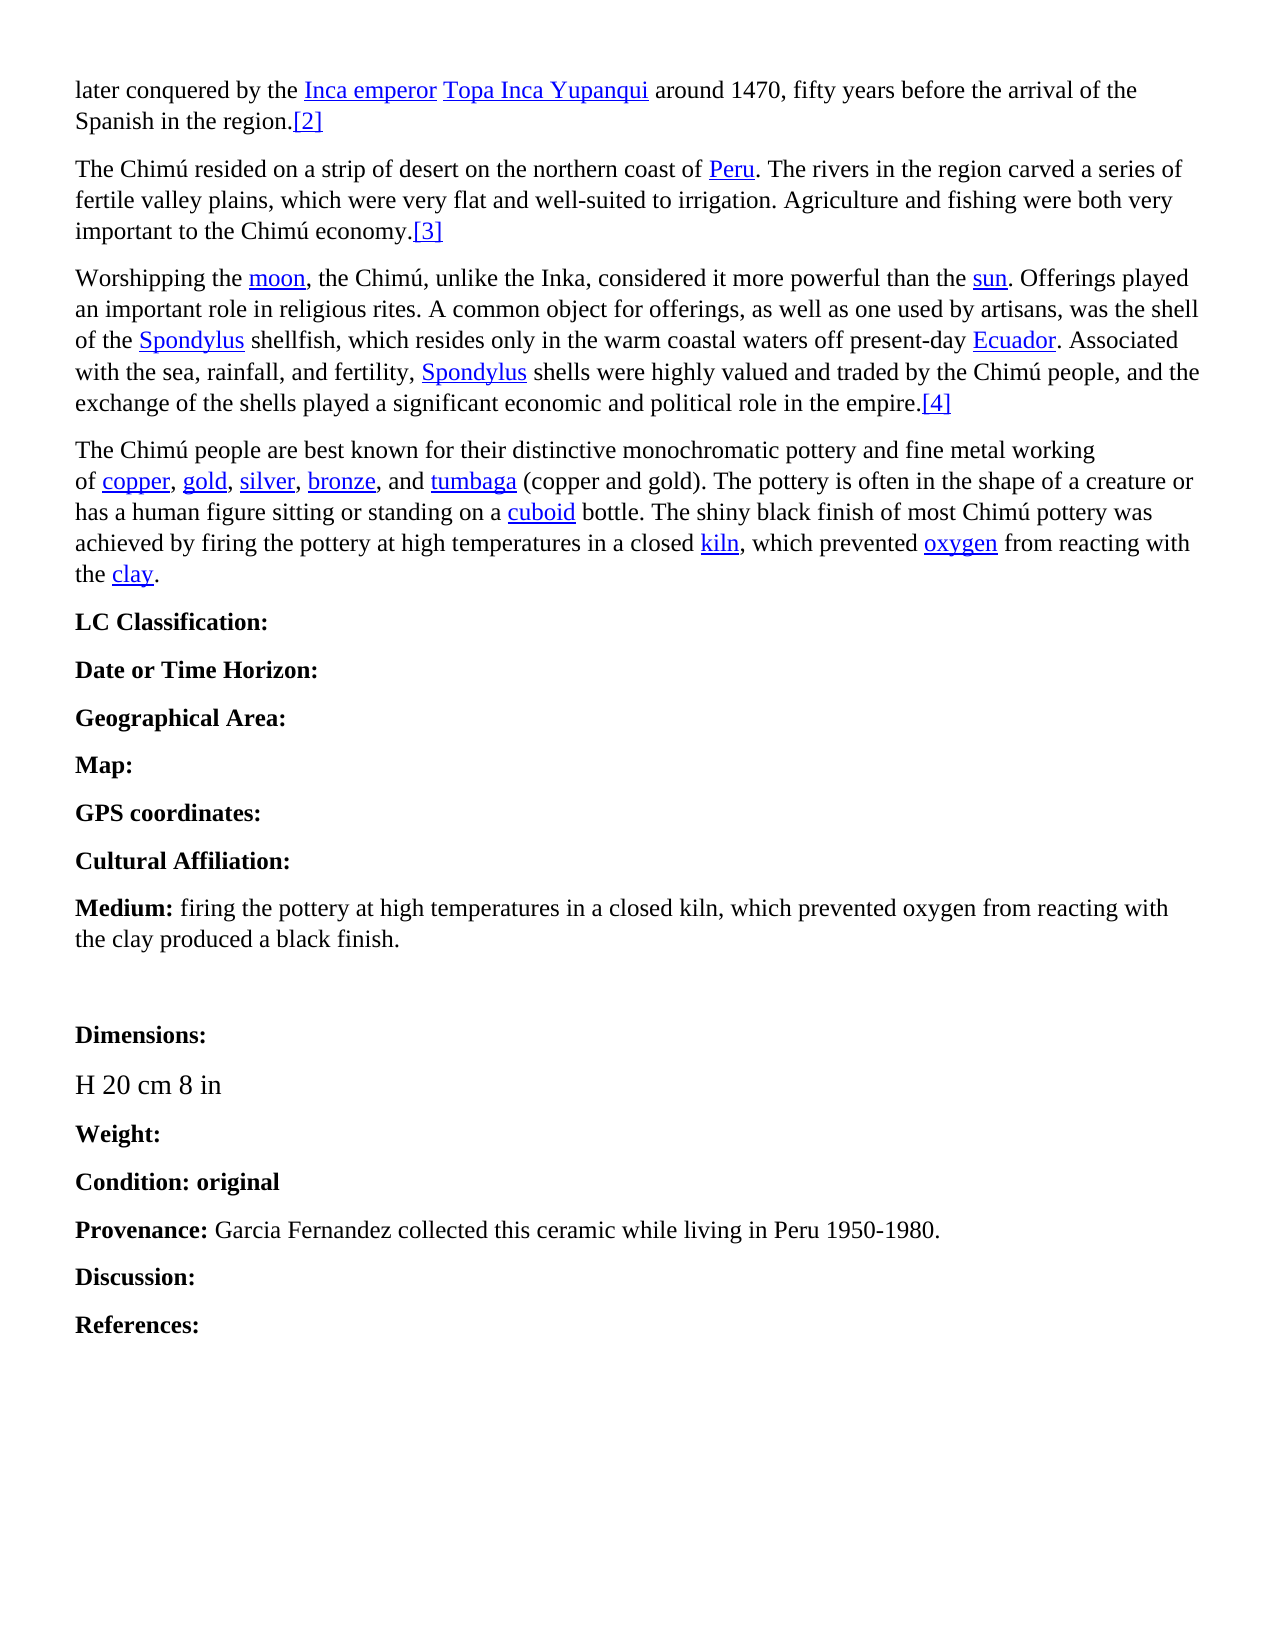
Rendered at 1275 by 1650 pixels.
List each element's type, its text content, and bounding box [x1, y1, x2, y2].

text Weight: [75, 1119, 1200, 1148]
text The Chimú resided on a strip of desert on the northern coast of Peru. The rivers in the region carved a series of fertile valley plains, which were very flat and well-suited to irrigation. Agriculture and fishing were both very important to the Chimú economy.[3] [75, 154, 1200, 244]
text H 20 cm 8 in [75, 1068, 1200, 1100]
text Provenance: Garcia Fernandez collected this ceramic while living in Peru 1950-1980. [75, 1215, 1200, 1243]
text Medium: firing the pottery at high temperatures in a closed kiln, which prevented oxygen from reacting with the clay produced a black finish. [75, 893, 1200, 953]
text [75, 75, 1200, 135]
text References: [75, 1310, 1200, 1339]
text LC Classification: [75, 607, 1200, 636]
text Cultural Affiliation: [75, 846, 1200, 874]
text Dimensions: [75, 1020, 1200, 1049]
text Date or Time Horizon: [75, 655, 1200, 684]
text Geographical Area: [75, 703, 1200, 731]
text Condition: original [75, 1167, 1200, 1196]
text GPS coordinates: [75, 798, 1200, 827]
text Worshipping the moon, the Chimú, unlike the Inka, considered it more powerful than the sun. Offerings played an important role in religious rites. A common object for offerings, as well as one used by artisans, was the shell of the Spondylus shellfish, which resides only in the warm coastal waters off present-day Ecuador. Associated with the sea, rainfall, and fertility, Spondylus shells were highly valued and traded by the Chimú people, and the exchange of the shells played a significant economic and political role in the empire.[4] [75, 263, 1200, 416]
text Map: [75, 750, 1200, 779]
text Discussion: [75, 1262, 1200, 1291]
text The Chimú people are best known for their distinctive monochromatic pottery and fine metal working of copper, gold, silver, bronze, and tumbaga (copper and gold). The pottery is often in the shape of a creature or has a human figure sitting or standing on a cuboid bottle. The shiny black finish of most Chimú pottery was achieved by firing the pottery at high temperatures in a closed kiln, which prevented oxygen from reacting with the clay. [75, 435, 1200, 588]
